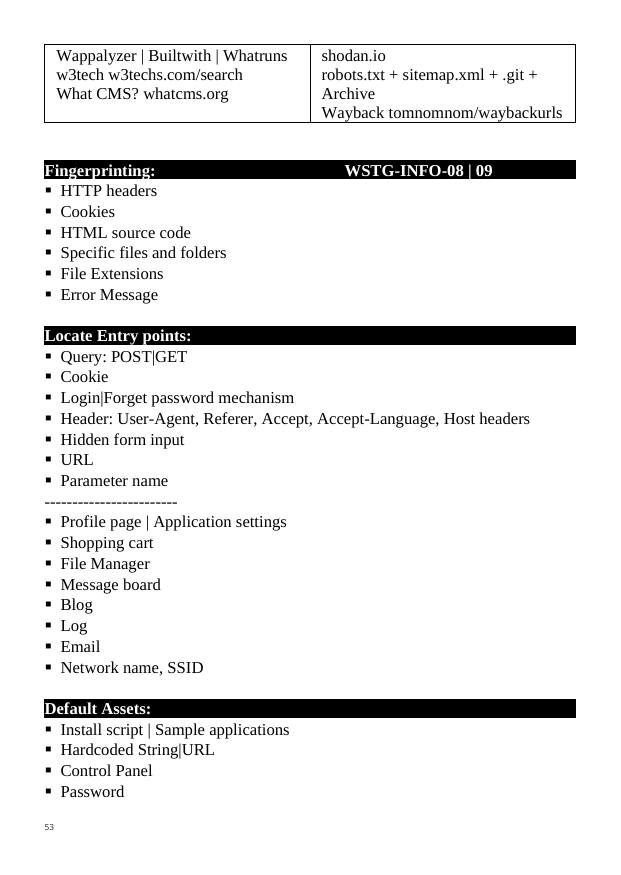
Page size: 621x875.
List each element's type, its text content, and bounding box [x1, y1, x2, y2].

list File Extensions [44, 264, 576, 283]
list File Manager [44, 554, 576, 573]
list Cookie [44, 367, 576, 387]
subtitle Fingerprinting: WSTG-INFO-08 | 09 [44, 160, 576, 179]
text ------------------------ [44, 492, 576, 511]
list Message board [44, 574, 576, 594]
list Blog [44, 595, 576, 614]
list Login|Forget password mechanism [44, 388, 576, 407]
list URL [44, 450, 576, 469]
list Parameter name [44, 471, 576, 490]
subtitle Locate Entry points: [44, 326, 576, 345]
list Hidden form input [44, 429, 576, 449]
list Cookies [44, 202, 576, 221]
list HTML source code [44, 222, 576, 242]
list Shopping cart [44, 533, 576, 552]
list Query: POST|GET [44, 347, 576, 366]
list Email [44, 637, 576, 656]
list Password [44, 782, 576, 801]
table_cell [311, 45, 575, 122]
list Header: User-Agent, Referer, Accept, Accept-Language, Host headers [44, 409, 576, 428]
list Hardcoded String|URL [44, 740, 576, 759]
list Control Panel [44, 761, 576, 780]
subtitle Default Assets: [44, 699, 576, 718]
list Error Message [44, 284, 576, 304]
list Install script | Sample applications [44, 719, 576, 739]
list Profile page | Application settings [44, 512, 576, 532]
list Specific files and folders [44, 243, 576, 262]
list Log [44, 616, 576, 635]
list HTTP headers [44, 181, 576, 200]
list Network name, SSID [44, 657, 576, 677]
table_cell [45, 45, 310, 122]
